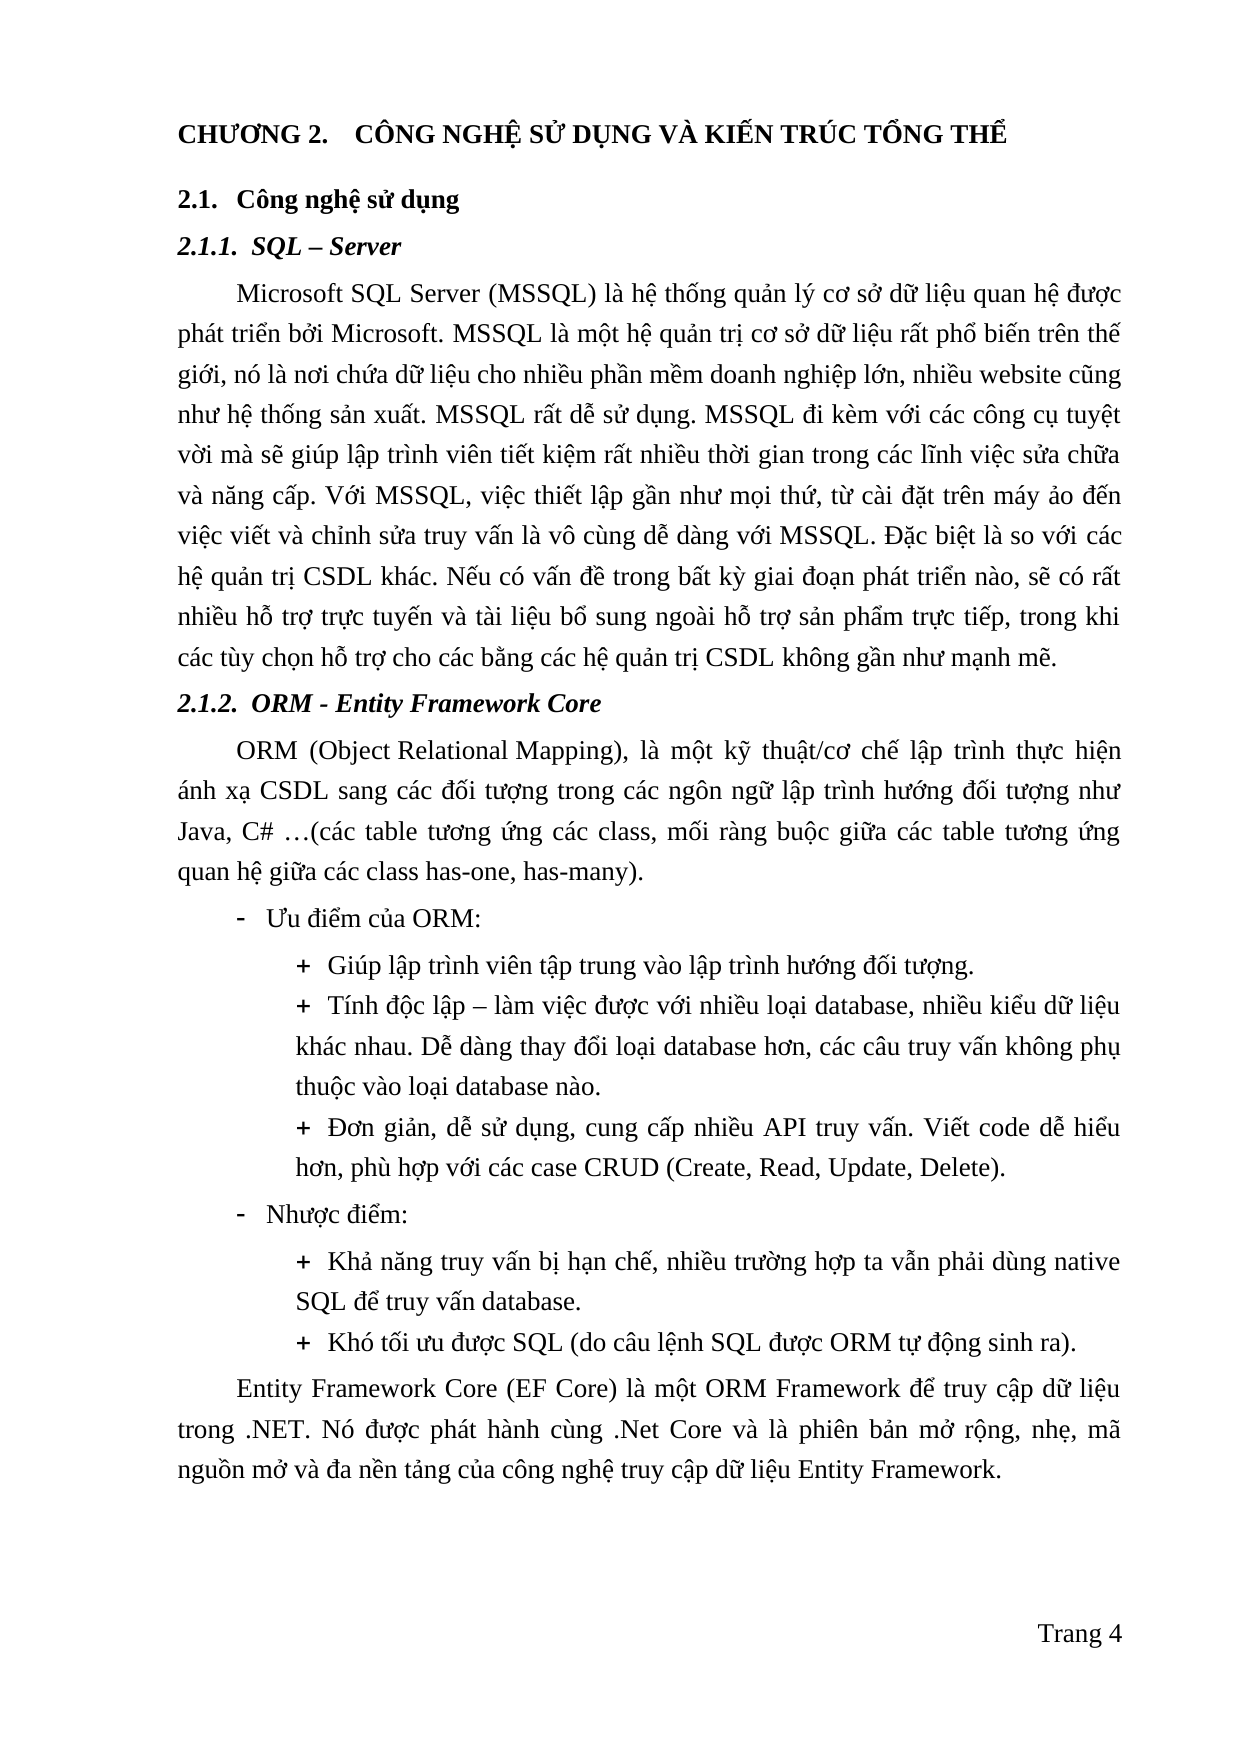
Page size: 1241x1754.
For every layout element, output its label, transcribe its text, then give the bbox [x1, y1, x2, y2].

text ORM (Object Relational Mapping), là một kỹ thuật/cơ chế lập trình thực hiện ánh xạ CSDL sang các đối tượng trong các ngôn ngữ lập trình hướng đối tượng như Java, C# …(các table tương ứng các class, mối ràng buộc giữa các table tương ứng quan hệ giữa các class has-one, has-many). [177, 734, 1122, 886]
subtitle Công nghệ sử dụng [177, 183, 1122, 215]
text Đơn giản, dễ sử dụng, cung cấp nhiều API truy vấn. Viết code dễ hiểu hơn, phù hợp với các case CRUD (Create, Read, Update, Delete). [295, 1111, 1122, 1182]
text Nhược điểm: [236, 1198, 1122, 1229]
text Giúp lập trình viên tập trung vào lập trình hướng đối tượng. [295, 949, 1122, 980]
text Microsoft SQL Server (MSSQL) là hệ thống quản lý cơ sở dữ liệu quan hệ được phát triển bởi Microsoft. MSSQL là một hệ quản trị cơ sở dữ liệu rất phổ biến trên thế giới, nó là nơi chứa dữ liệu cho nhiều phần mềm doanh nghiệp lớn, nhiều website cũng như hệ thống sản xuất. MSSQL rất dễ sử dụng. MSSQL đi kèm với các công cụ tuyệt vời mà sẽ giúp lập trình viên tiết kiệm rất nhiều thời gian trong các lĩnh việc sửa chữa và năng cấp. Với MSSQL, việc thiết lập gần như mọi thứ, từ cài đặt trên máy ảo đến việc viết và chỉnh sửa truy vấn là vô cùng dễ dàng với MSSQL. Đặc biệt là so với các hệ quản trị CSDL khác. Nếu có vấn đề trong bất kỳ giai đoạn phát triển nào, sẽ có rất nhiều hỗ trợ trực tuyến và tài liệu bổ sung ngoài hỗ trợ sản phẩm trực tiếp, trong khi các tùy chọn hỗ trợ cho các bằng các hệ quản trị CSDL không gần như mạnh mẽ. [177, 277, 1122, 672]
text Ưu điểm của ORM: [236, 902, 1122, 933]
text Tính độc lập – làm việc được với nhiều loại database, nhiều kiểu dữ liệu khác nhau. Dễ dàng thay đổi loại database hơn, các câu truy vấn không phụ thuộc vào loại database nào. [295, 989, 1122, 1101]
text Khó tối ưu được SQL (do câu lệnh SQL được ORM tự động sinh ra). [295, 1326, 1122, 1357]
text Entity Framework Core (EF Core) là một ORM Framework để truy cập dữ liệu trong .NET. Nó được phát hành cùng .Net Core và là phiên bản mở rộng, nhẹ, mã nguồn mở và đa nền tảng của công nghệ truy cập dữ liệu Entity Framework. [177, 1373, 1122, 1484]
subtitle ORM - Entity Framework Core [177, 687, 1122, 718]
subtitle CÔNG NGHỆ SỬ DỤNG VÀ KIẾN TRÚC TỔNG THỂ [177, 118, 1122, 149]
text Khả năng truy vấn bị hạn chế, nhiều trường hợp ta vẫn phải dùng native SQL để truy vấn database. [295, 1245, 1122, 1316]
subtitle SQL – Server [177, 230, 1122, 261]
